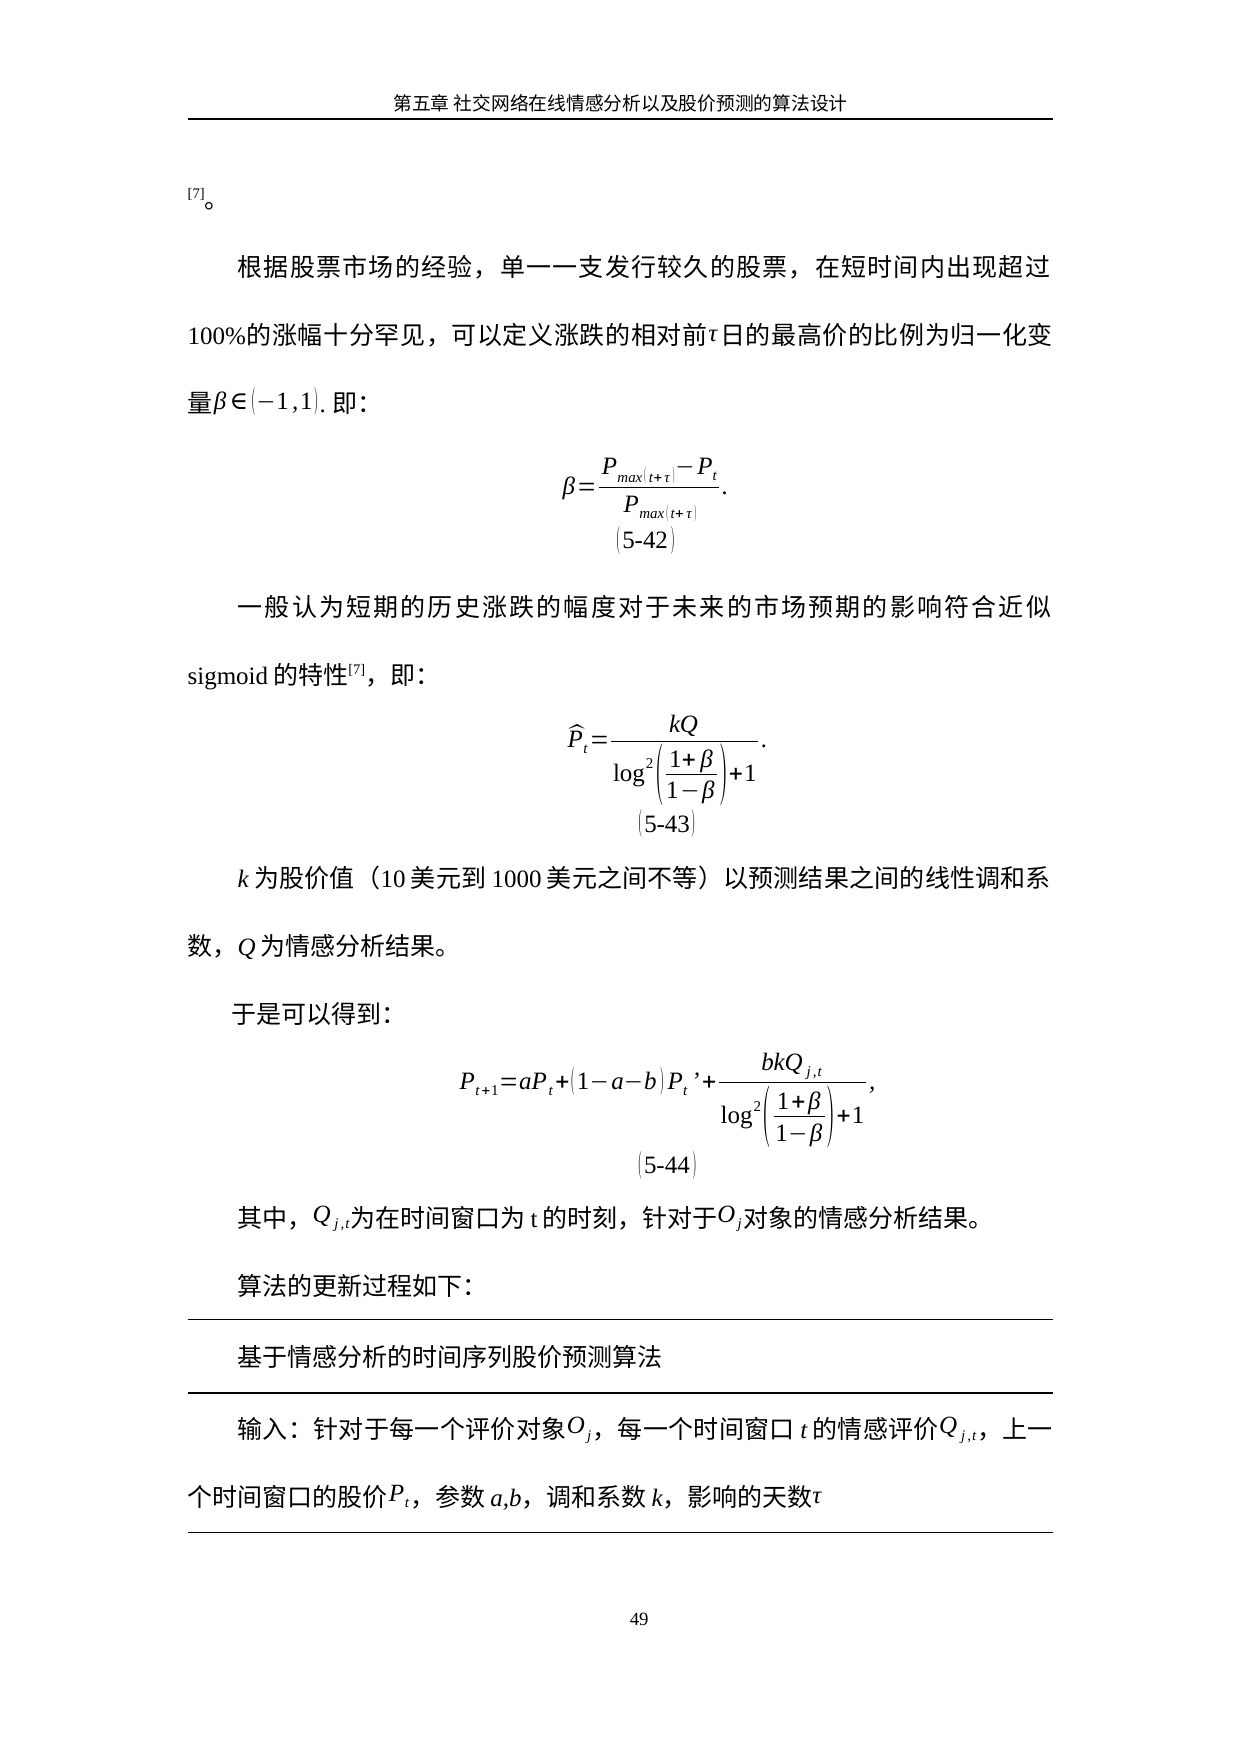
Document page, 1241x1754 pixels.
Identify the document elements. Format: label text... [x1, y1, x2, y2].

text 于是可以得到： [231, 979, 1053, 1047]
text k为股价值（10美元到1000美元之间不等）以预测结果之间的线性调和系数，Q为情感分析结果。 [187, 843, 1053, 979]
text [187, 164, 1053, 232]
text 其中，为在时间窗口为t的时刻，针对于对象的情感分析结果。 [187, 1183, 1053, 1251]
text 基于情感分析的时间序列股价预测算法 [187, 1320, 1053, 1394]
text 输入：针对于每一个评价对象，每一个时间窗口t的情感评价，上一个时间窗口的股价，参数a,b，调和系数k，影响的天数 [187, 1394, 1053, 1533]
text 根据股票市场的经验，单一一支发行较久的股票，在短时间内出现超过100%的涨幅十分罕见，可以定义涨跌的相对前日的最高价的比例为归一化变量. 即： [187, 232, 1053, 436]
text 算法的更新过程如下： [187, 1251, 1053, 1318]
text 一般认为短期的历史涨跌的幅度对于未来的市场预期的影响符合近似sigmoid的特性[7]，即： [187, 571, 1053, 707]
